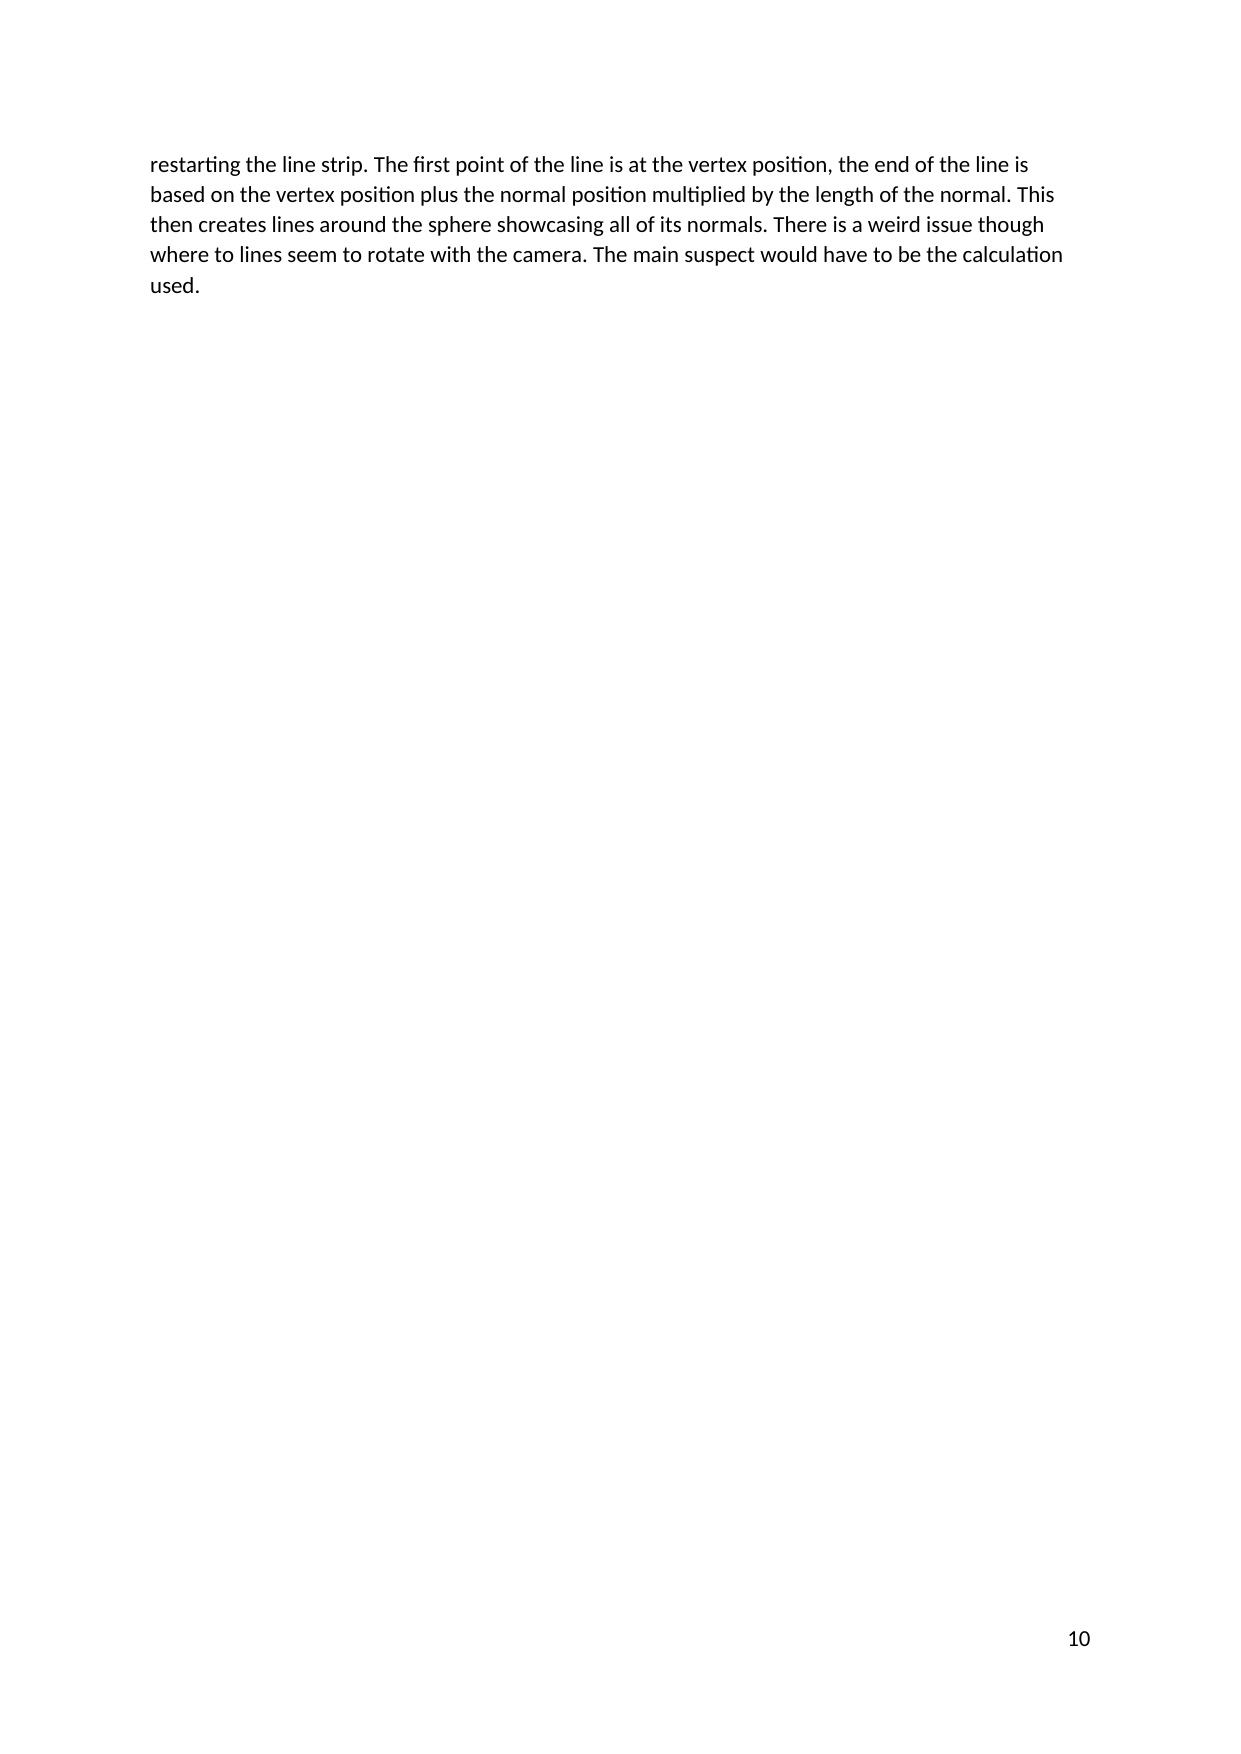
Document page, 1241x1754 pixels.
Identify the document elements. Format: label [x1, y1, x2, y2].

text [150, 150, 1090, 299]
